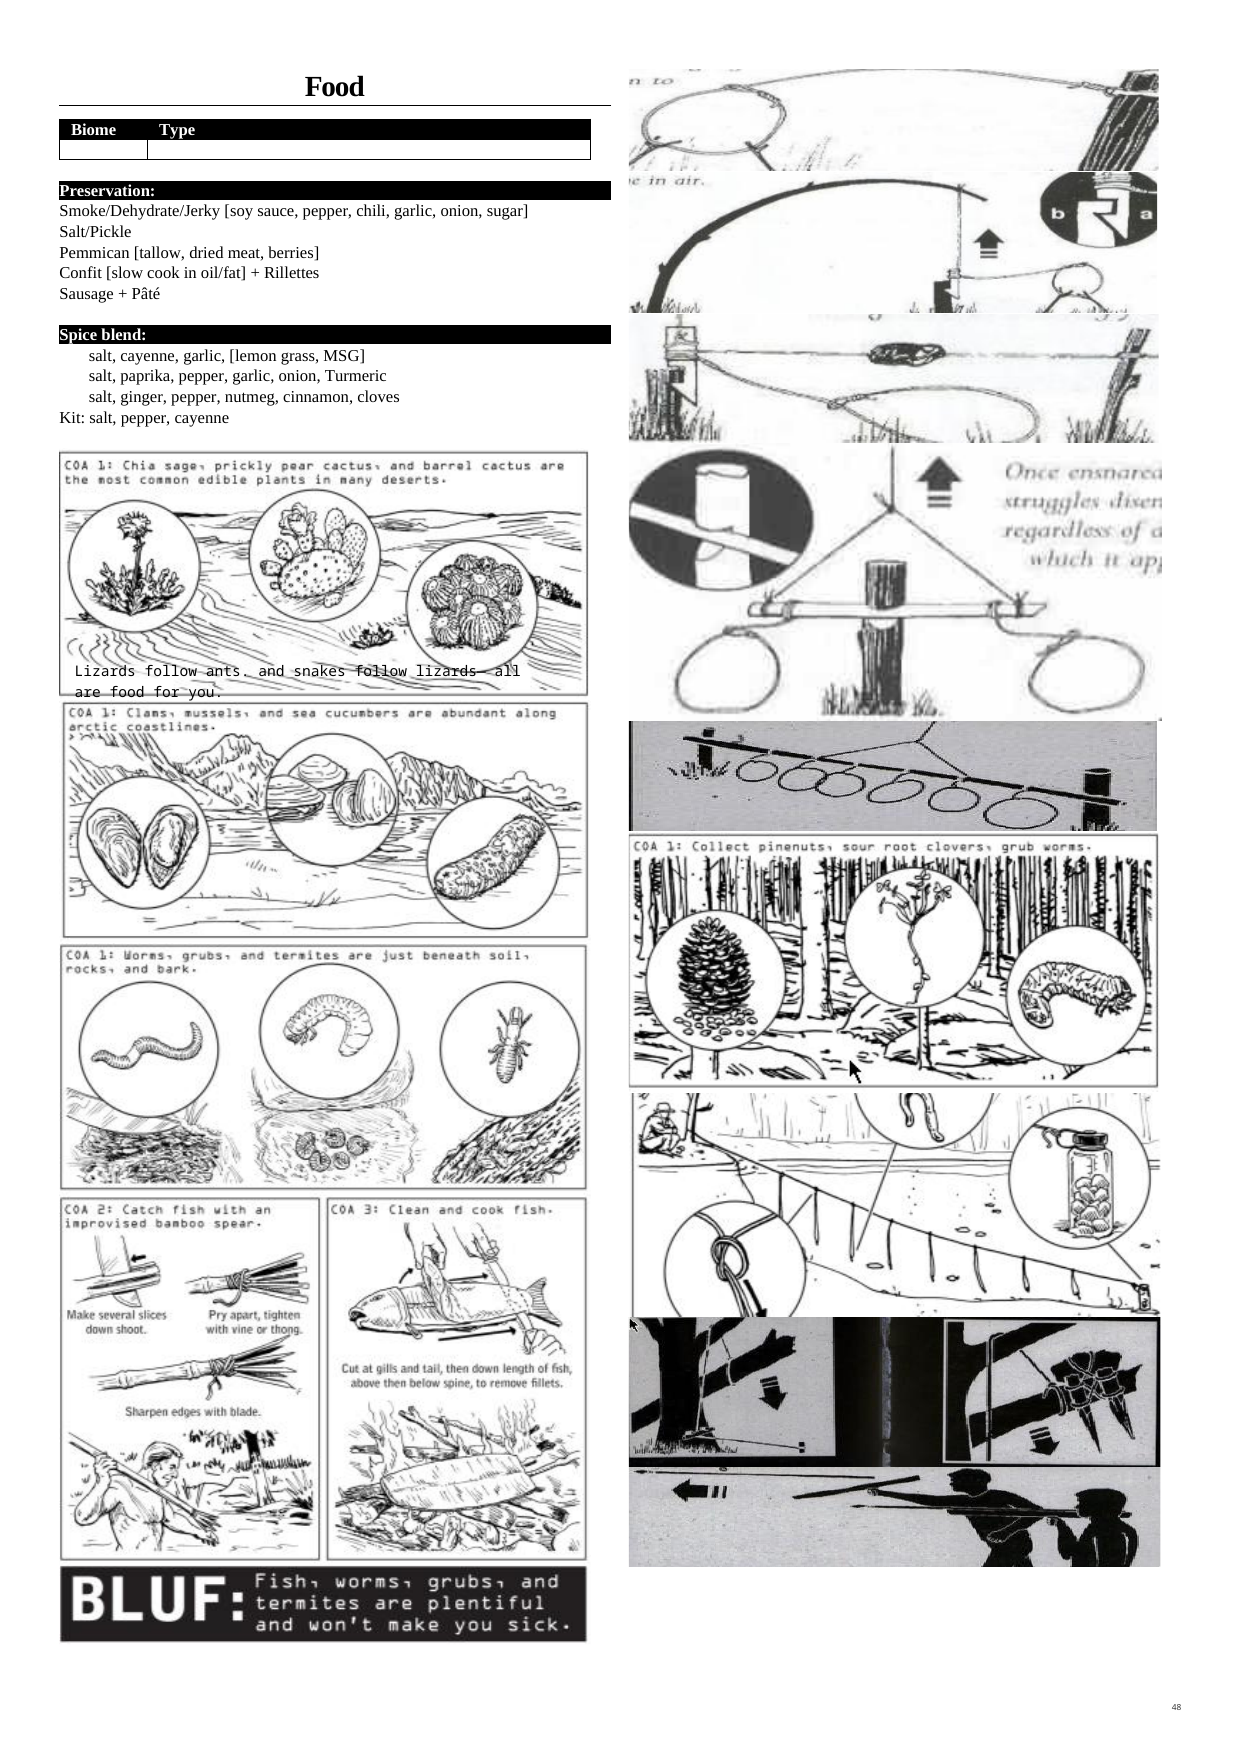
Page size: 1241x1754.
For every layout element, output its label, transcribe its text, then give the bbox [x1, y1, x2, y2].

picture [628, 1093, 1161, 1567]
picture [628, 172, 1158, 313]
text Pemmican [tallow, dried meat, berries] [59, 242, 611, 262]
subtitle Spice blend: [59, 325, 611, 344]
text Smoke/Dehydrate/Jerky [soy sauce, pepper, chili, garlic, onion, sugar] [59, 201, 611, 220]
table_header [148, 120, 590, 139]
picture [59, 448, 591, 699]
text Kit: salt, pepper, cayenne [59, 407, 611, 427]
text salt, ginger, pepper, nutmeg, cinnamon, cloves [89, 387, 611, 406]
picture [59, 700, 591, 942]
text Sausage + Pâté [59, 284, 611, 303]
text salt, paprika, pepper, garlic, onion, Turmeric [89, 366, 611, 385]
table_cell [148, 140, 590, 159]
text Salt/Pickle [59, 222, 611, 241]
picture [59, 943, 591, 1647]
picture [628, 832, 1161, 1092]
picture [628, 314, 1162, 831]
subtitle Preservation: [59, 181, 611, 200]
text Confit [slow cook in oil/fat] + Rillettes [59, 263, 611, 282]
text salt, cayenne, garlic, [lemon grass, MSG] [89, 346, 611, 365]
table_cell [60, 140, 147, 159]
picture [628, 69, 1159, 171]
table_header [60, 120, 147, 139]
subtitle Food [59, 69, 611, 105]
